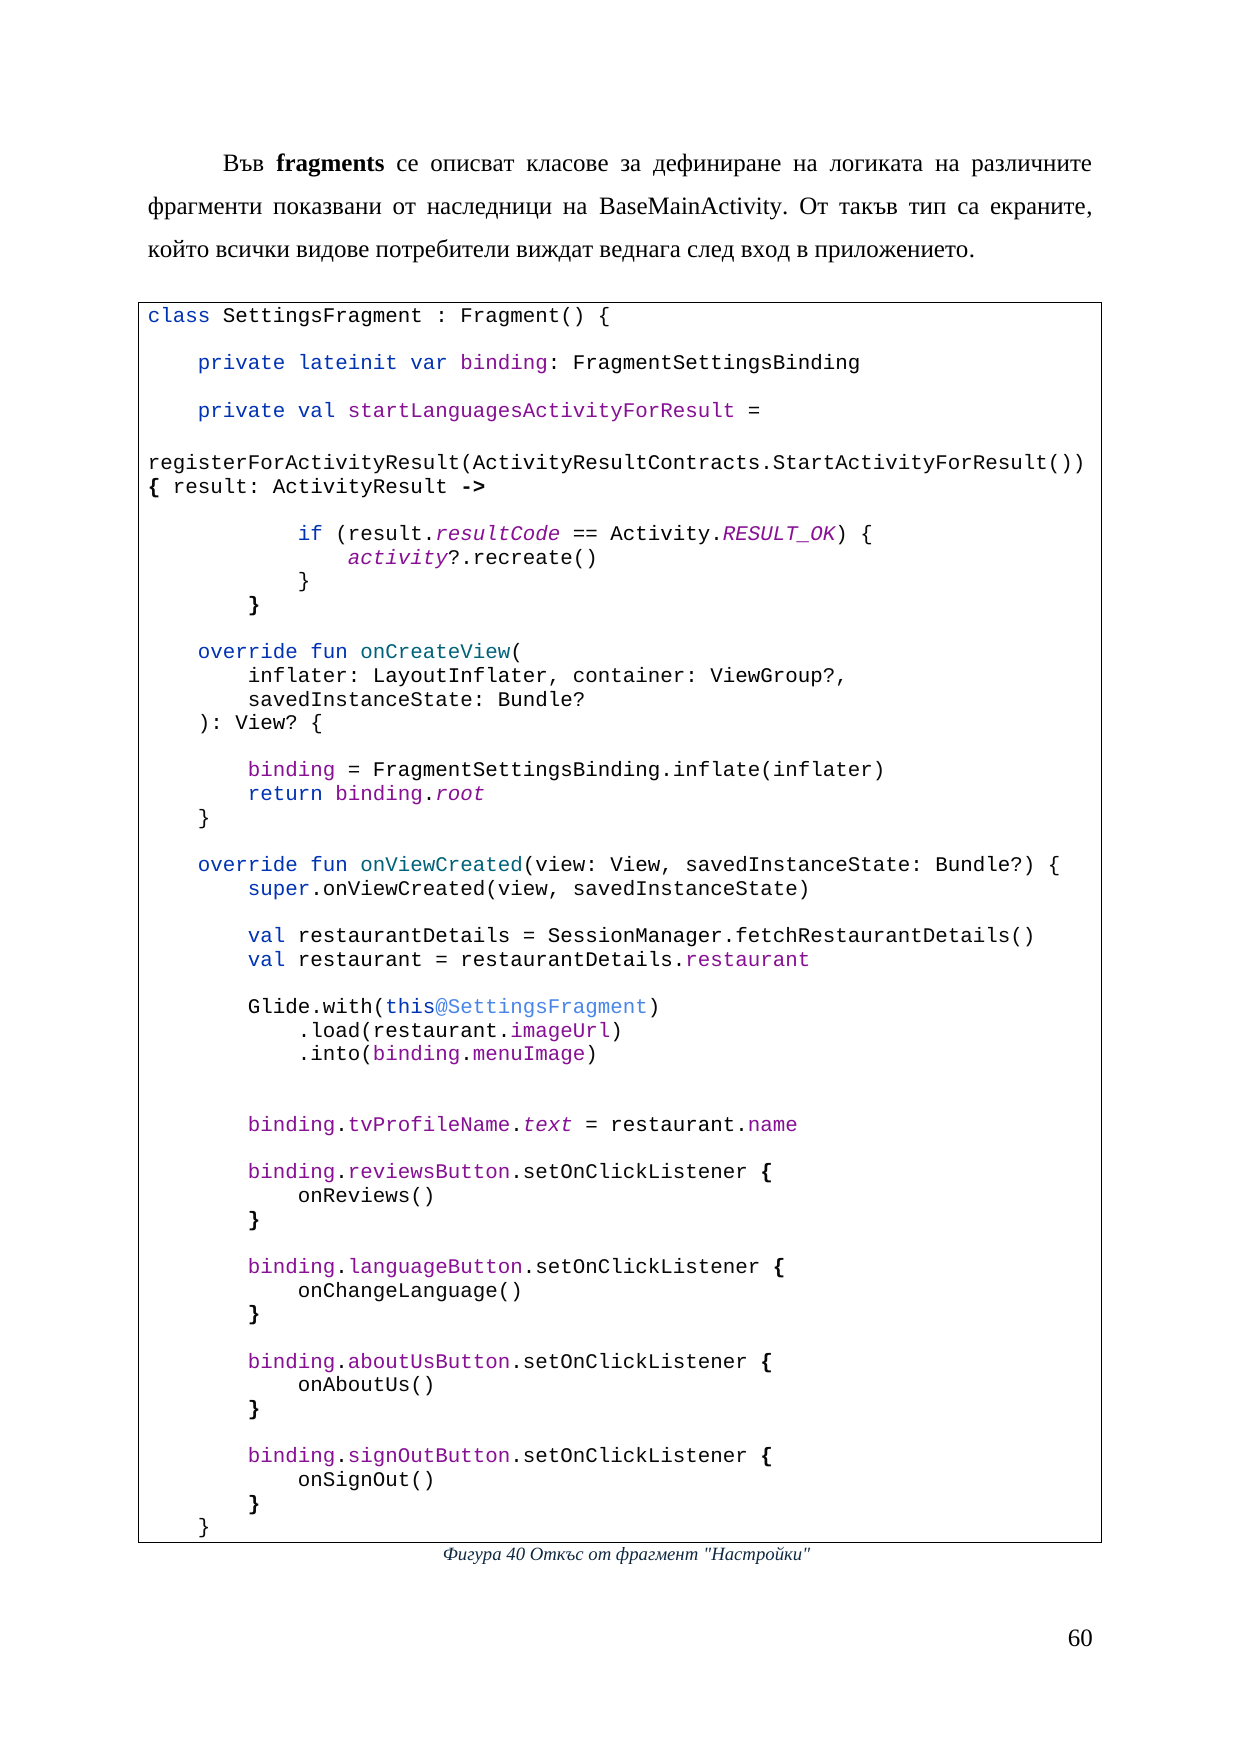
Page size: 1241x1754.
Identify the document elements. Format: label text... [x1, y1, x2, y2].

text class SettingsFragment : Fragment() { private lateinit var binding: FragmentSettingsBinding private val startLanguagesActivityForResult = registerForActivityResult(ActivityResultContracts.StartActivityForResult()) { result: ActivityResult -> if (result.resultCode == Activity.RESULT_OK) { activity?.recreate() } } override fun onCreateView( inflater: LayoutInflater, container: ViewGroup?, savedInstanceState: Bundle? ): View? { binding = FragmentSettingsBinding.inflate(inflater) return binding.root } override fun onViewCreated(view: View, savedInstanceState: Bundle?) { super.onViewCreated(view, savedInstanceState) val restaurantDetails = SessionManager.fetchRestaurantDetails() val restaurant = restaurantDetails.restaurant Glide.with(this@SettingsFragment) .load(restaurant.imageUrl) .into(binding.menuImage) binding.tvProfileName.text = restaurant.name binding.reviewsButton.setOnClickListener { onReviews() } binding.languageButton.setOnClickListener { onChangeLanguage() } binding.aboutUsButton.setOnClickListener { onAboutUs() } binding.signOutButton.setOnClickListener { onSignOut() } } [139, 303, 1101, 1542]
text Фигура 40 Откъс от фрагмент "Настройки" [368, 1543, 1093, 1564]
text Във fragments се описват класове за дефиниране на логиката на различните фрагменти показвани от наследници на BaseMainActivity. От такъв тип са екраните, който всички видове потребители виждат веднага след вход в приложението. [148, 148, 1093, 263]
